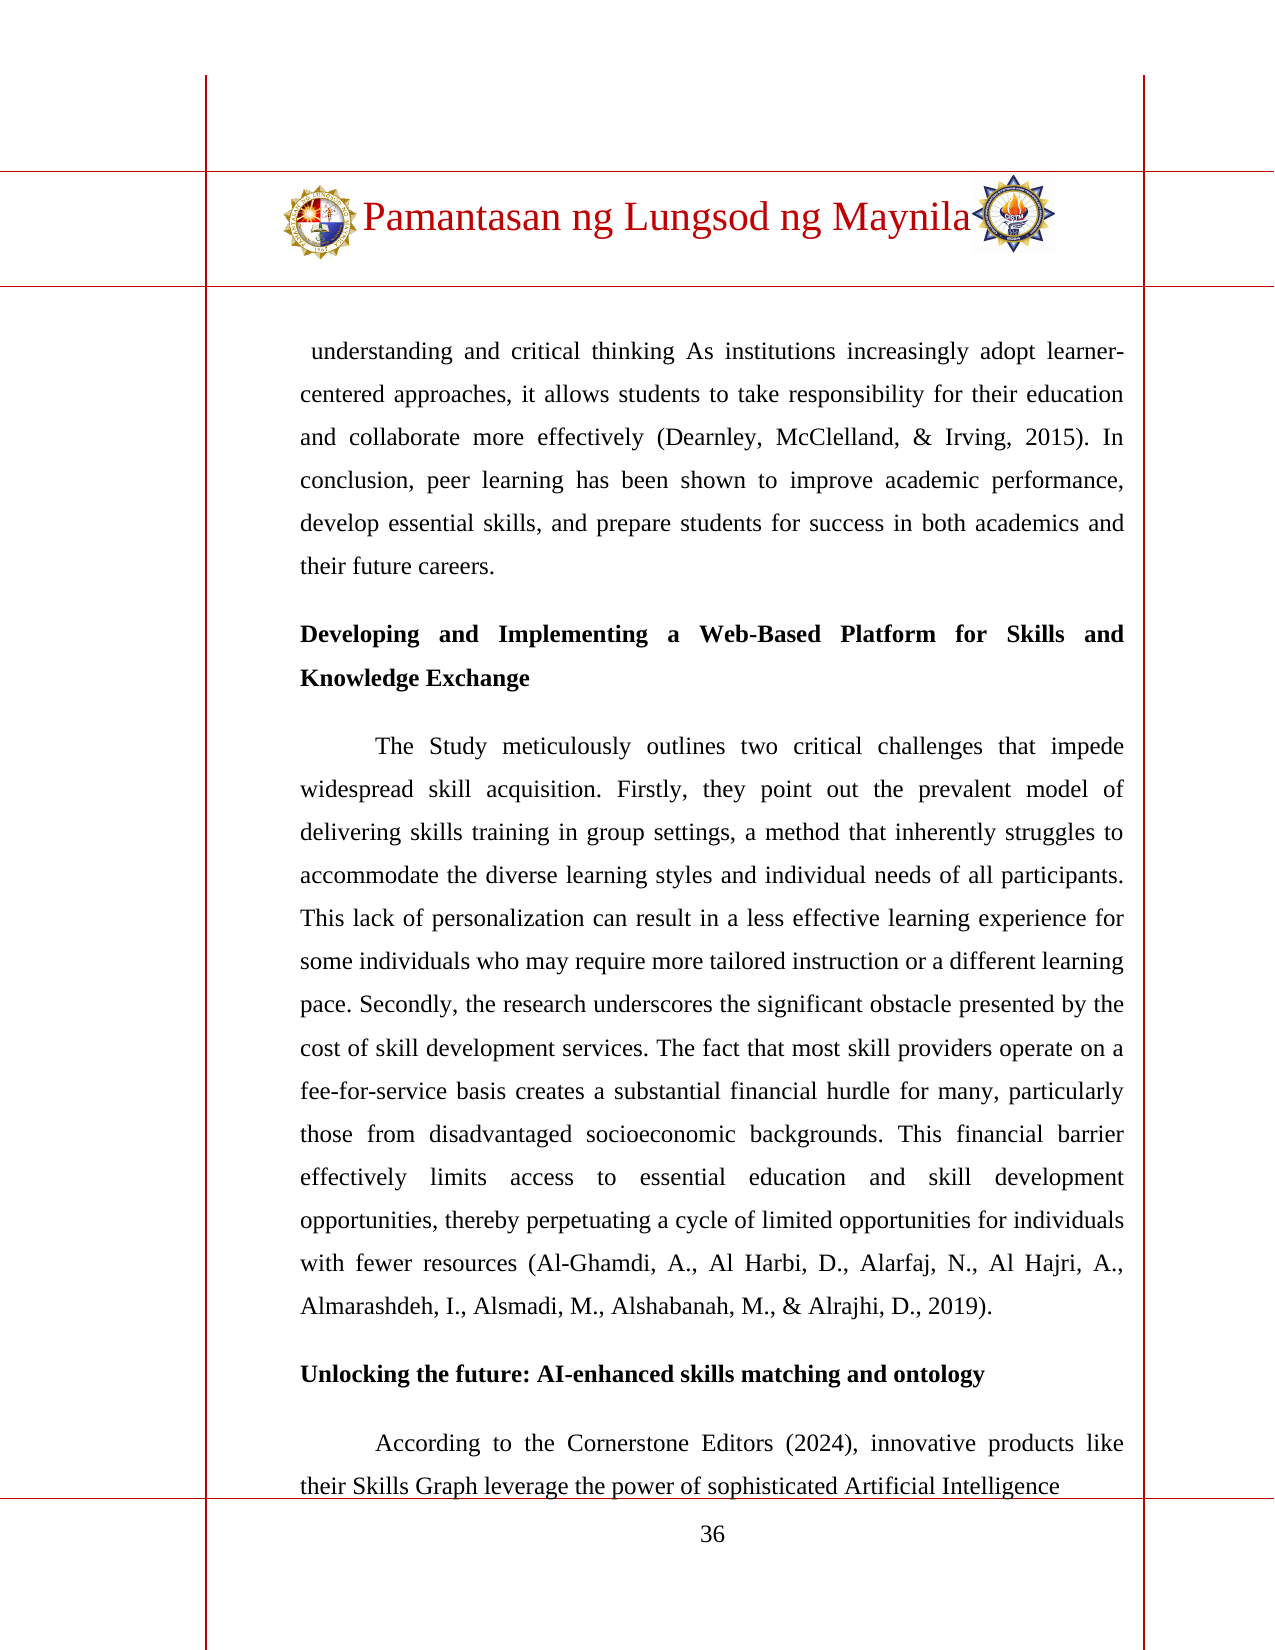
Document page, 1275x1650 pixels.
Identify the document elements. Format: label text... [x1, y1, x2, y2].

text The Study meticulously outlines two critical challenges that impede widespread skill acquisition. Firstly, they point out the prevalent model of delivering skills training in group settings, a method that inherently struggles to accommodate the diverse learning styles and individual needs of all participants. This lack of personalization can result in a less effective learning experience for some individuals who may require more tailored instruction or a different learning pace. Secondly, the research underscores the significant obstacle presented by the cost of skill development services. The fact that most skill providers operate on a fee-for-service basis creates a substantial financial hurdle for many, particularly those from disadvantaged socioeconomic backgrounds. This financial barrier effectively limits access to essential education and skill development opportunities, thereby perpetuating a cycle of limited opportunities for individuals with fewer resources (Al-Ghamdi, A., Al Harbi, D., Alarfaj, N., Al Hajri, A., Almarashdeh, I., Alsmadi, M., Alshabanah, M., & Alrajhi, D., 2019). [300, 731, 1125, 1320]
text Developing and Implementing a Web-Based Platform for Skills and Knowledge Exchange [300, 619, 1125, 691]
picture [971, 175, 1055, 253]
picture [281, 183, 359, 262]
text Unlocking the future: AI-enhanced skills matching and ontology [225, 1359, 1125, 1388]
text According to the Cornerstone Editors (2024), innovative products like their Skills Graph leverage the power of sophisticated Artificial Intelligence [300, 1428, 1125, 1499]
text understanding and critical thinking As institutions increasingly adopt learner-centered approaches, it allows students to take responsibility for their education and collaborate more effectively (Dearnley, McClelland, & Irving, 2015). In conclusion, peer learning has been shown to improve academic performance, develop essential skills, and prepare students for success in both academics and their future careers. [300, 336, 1125, 580]
